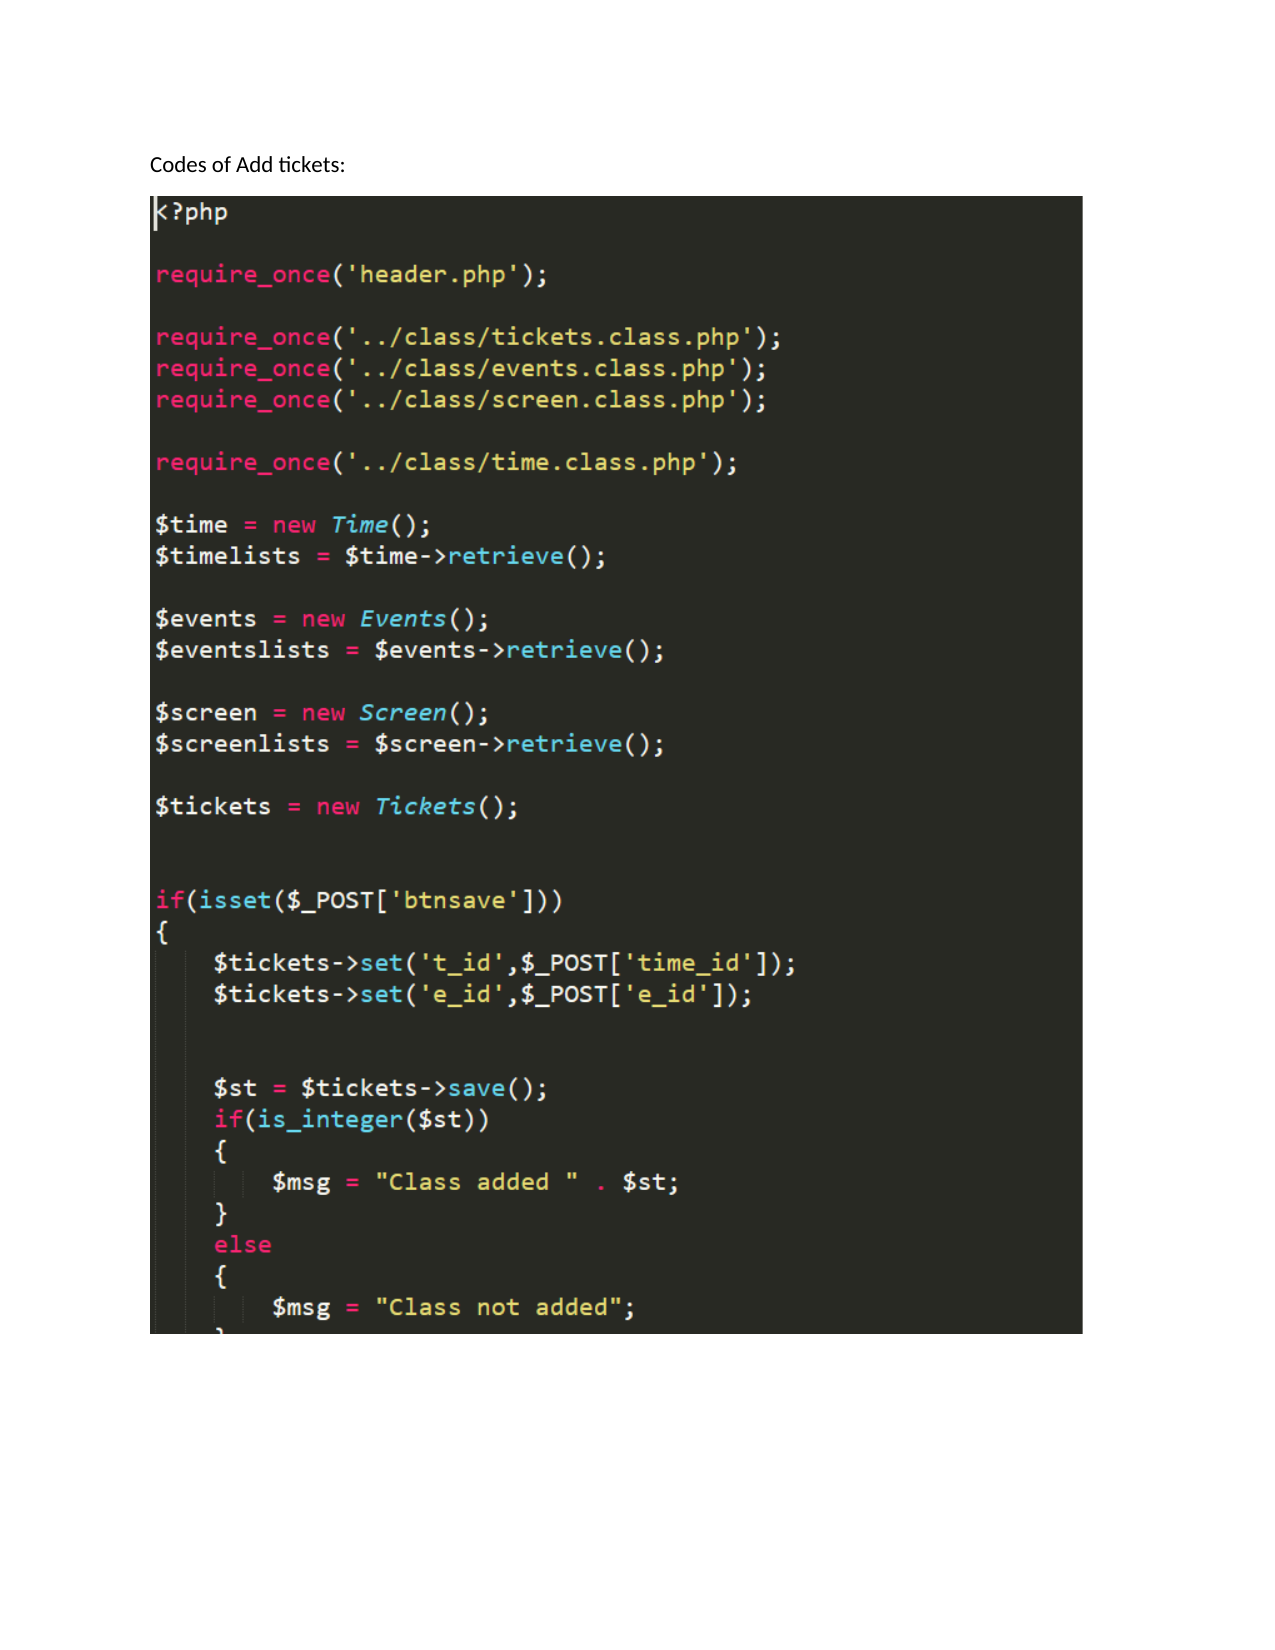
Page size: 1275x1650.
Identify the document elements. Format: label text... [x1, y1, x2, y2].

picture [150, 196, 1083, 1334]
text Codes of Add tickets: [150, 150, 1125, 178]
